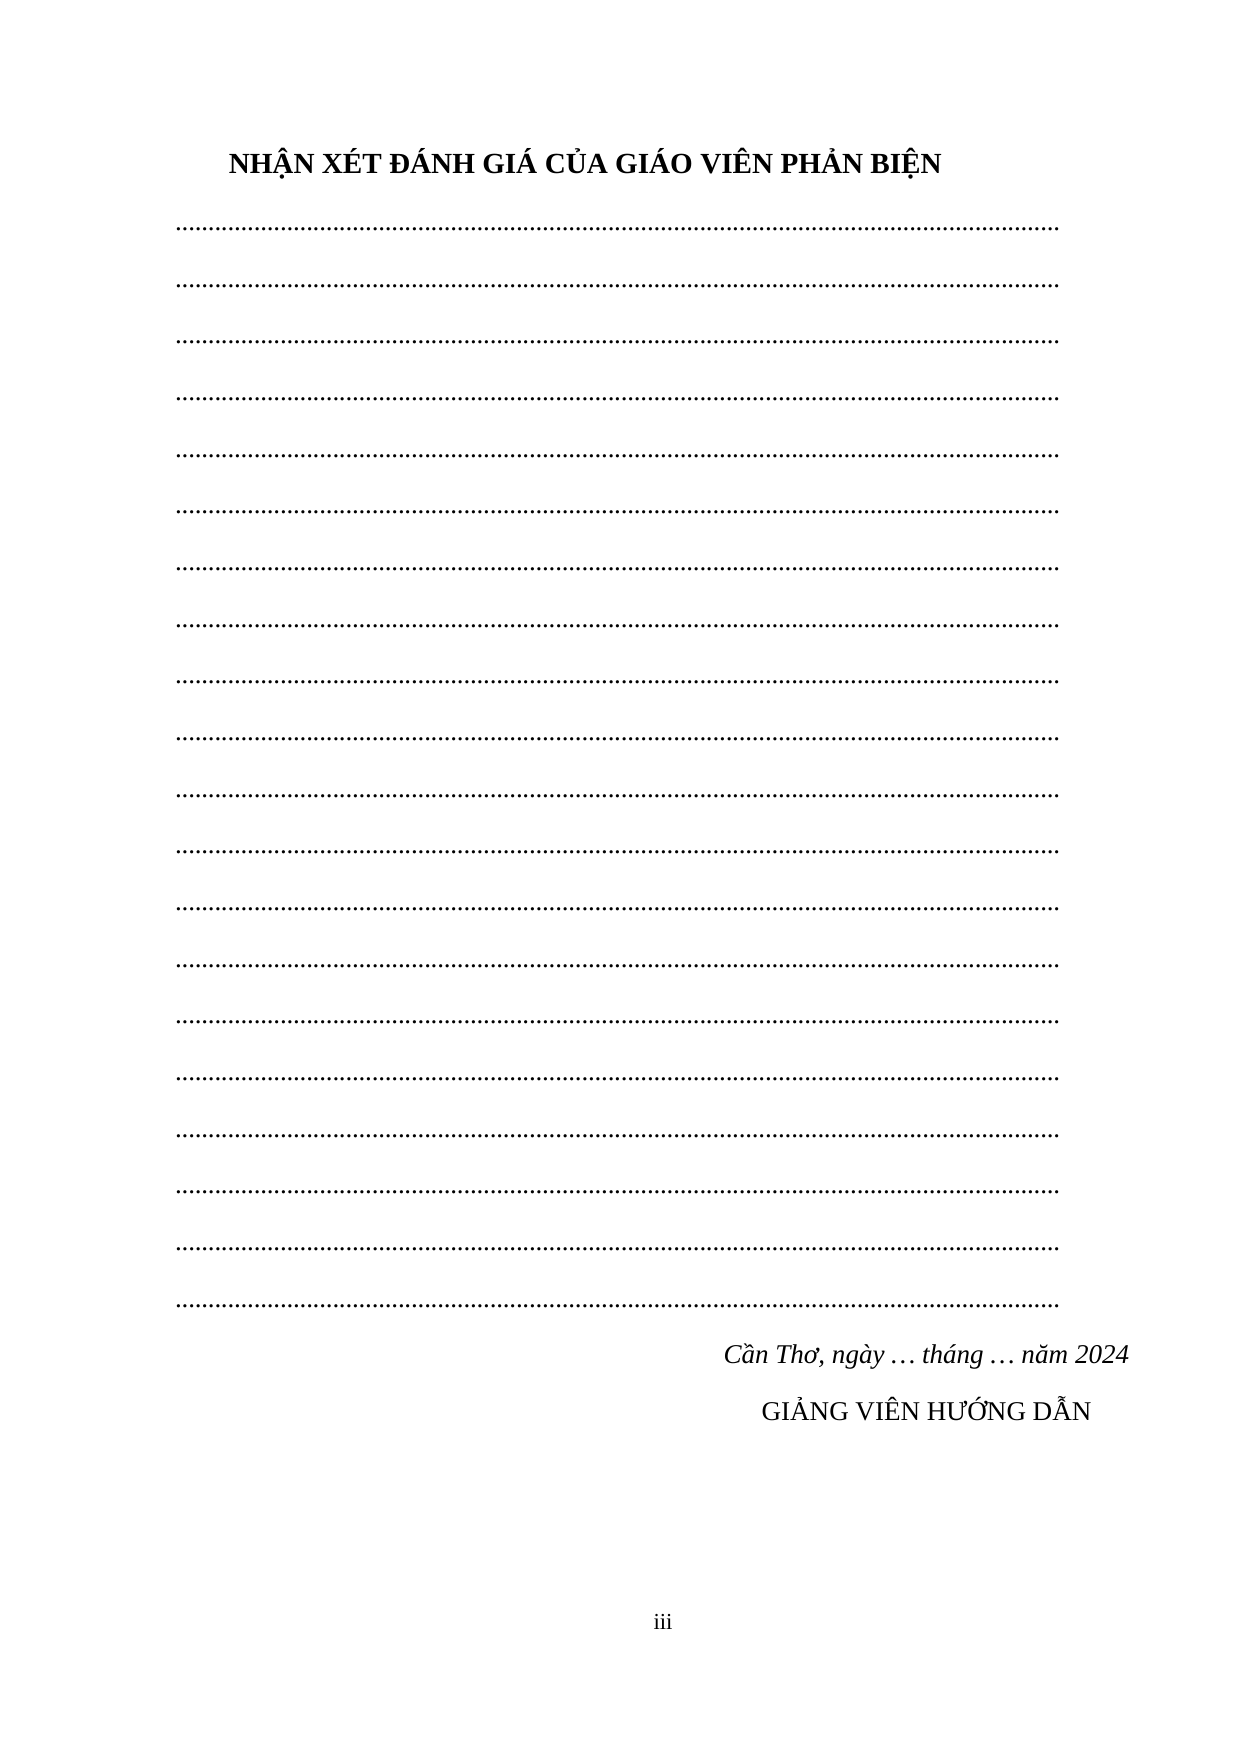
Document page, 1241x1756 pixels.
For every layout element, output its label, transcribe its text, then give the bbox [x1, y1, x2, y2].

text ....................................................................................................................................... [175, 772, 1131, 803]
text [175, 205, 1131, 236]
text ....................................................................................................................................... [175, 1112, 1131, 1143]
text ....................................................................................................................................... [175, 1282, 1131, 1313]
text ....................................................................................................................................... [175, 1168, 1131, 1199]
text ....................................................................................................................................... [175, 942, 1131, 973]
text GIẢNG VIÊN HƯỚNG DẪN [175, 1395, 1091, 1426]
text ....................................................................................................................................... [175, 828, 1131, 859]
text ....................................................................................................................................... [175, 1225, 1131, 1256]
text ....................................................................................................................................... [175, 998, 1131, 1029]
text ....................................................................................................................................... [175, 488, 1131, 519]
text ....................................................................................................................................... [175, 602, 1131, 633]
text ....................................................................................................................................... [175, 318, 1131, 350]
text ....................................................................................................................................... [175, 545, 1131, 576]
text ....................................................................................................................................... [175, 658, 1131, 689]
subtitle NHẬN XÉT ĐÁNH GIÁ CỦA GIÁO VIÊN PHẢN BIỆN [228, 146, 1111, 179]
text ....................................................................................................................................... [175, 715, 1131, 746]
text Cần Thơ, ngày … tháng … năm 2024 [175, 1338, 1131, 1369]
text ....................................................................................................................................... [175, 262, 1131, 293]
text ....................................................................................................................................... [175, 375, 1131, 406]
text ....................................................................................................................................... [175, 885, 1131, 916]
text ....................................................................................................................................... [175, 432, 1131, 463]
text ....................................................................................................................................... [175, 1055, 1131, 1086]
